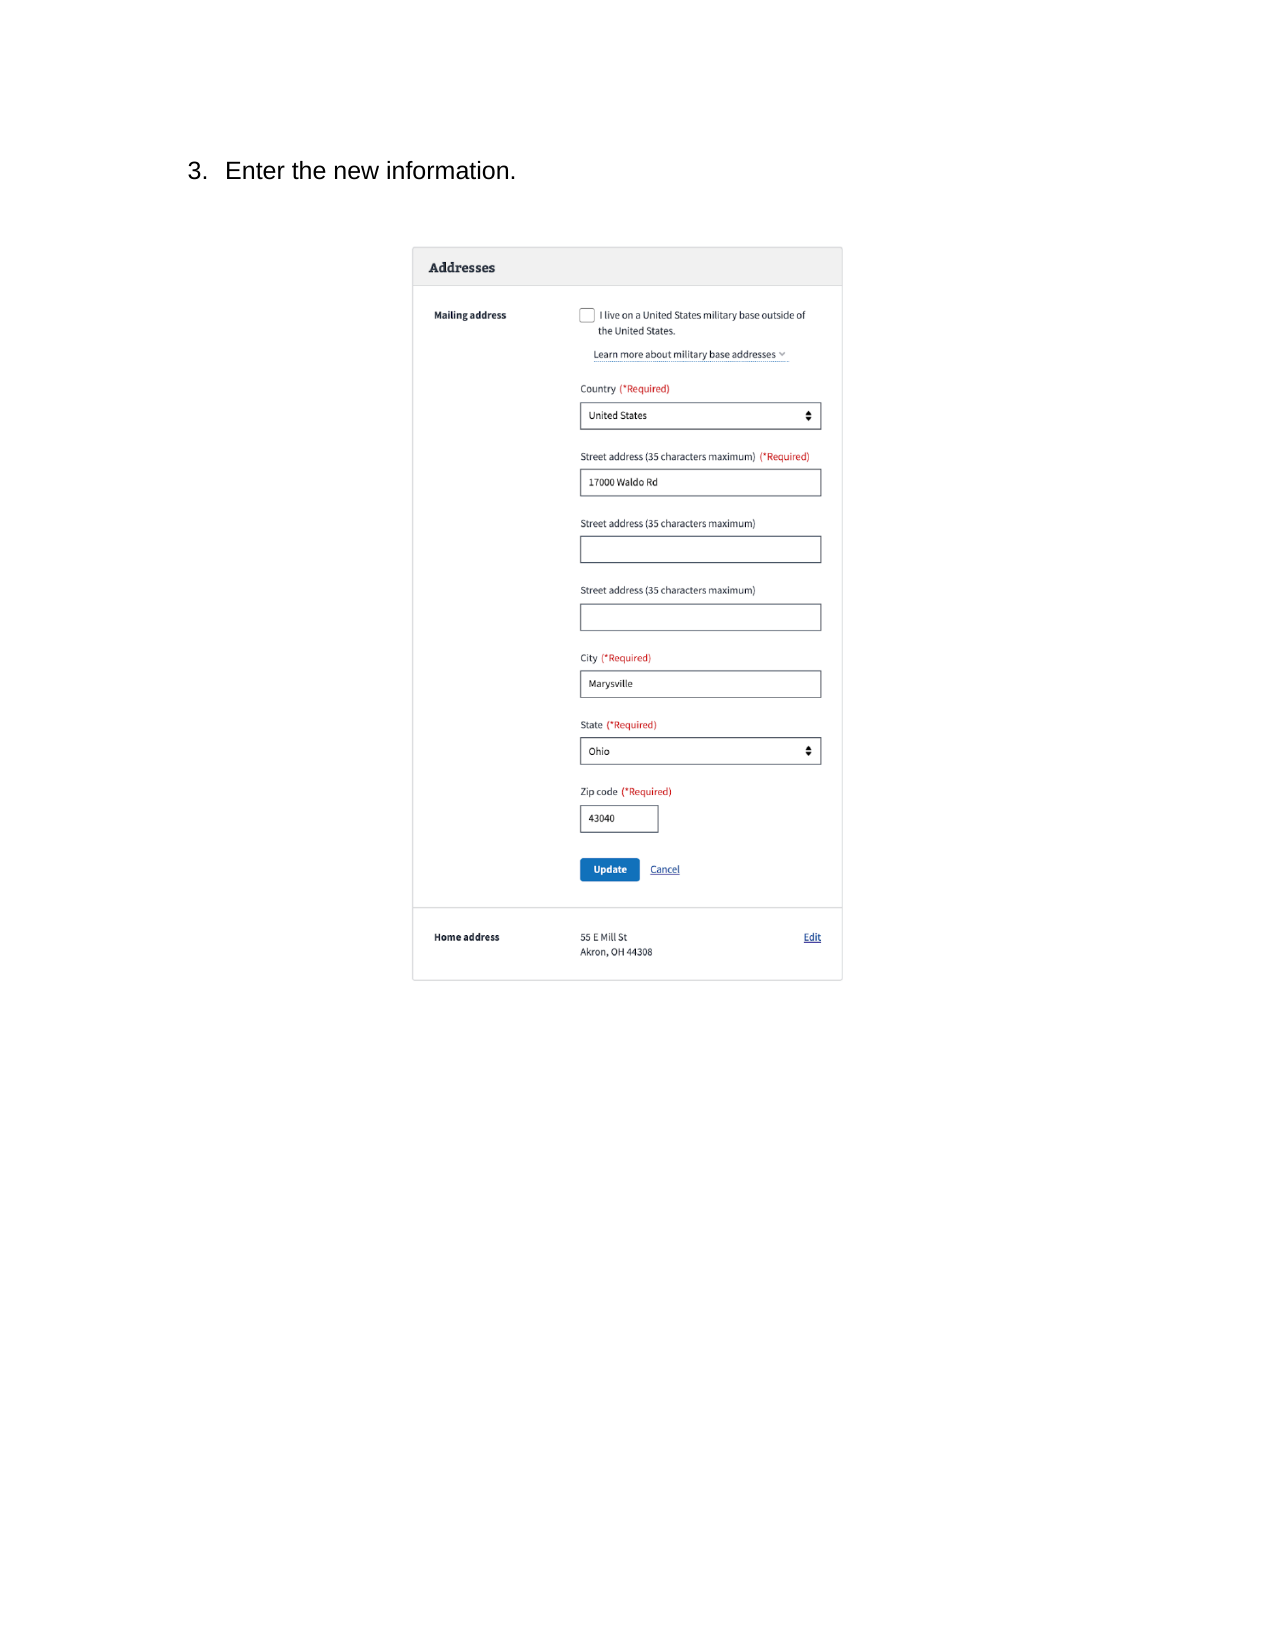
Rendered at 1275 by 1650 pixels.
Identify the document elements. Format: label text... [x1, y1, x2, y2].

picture [150, 221, 1125, 1010]
list Enter the new information. [187, 156, 1125, 216]
